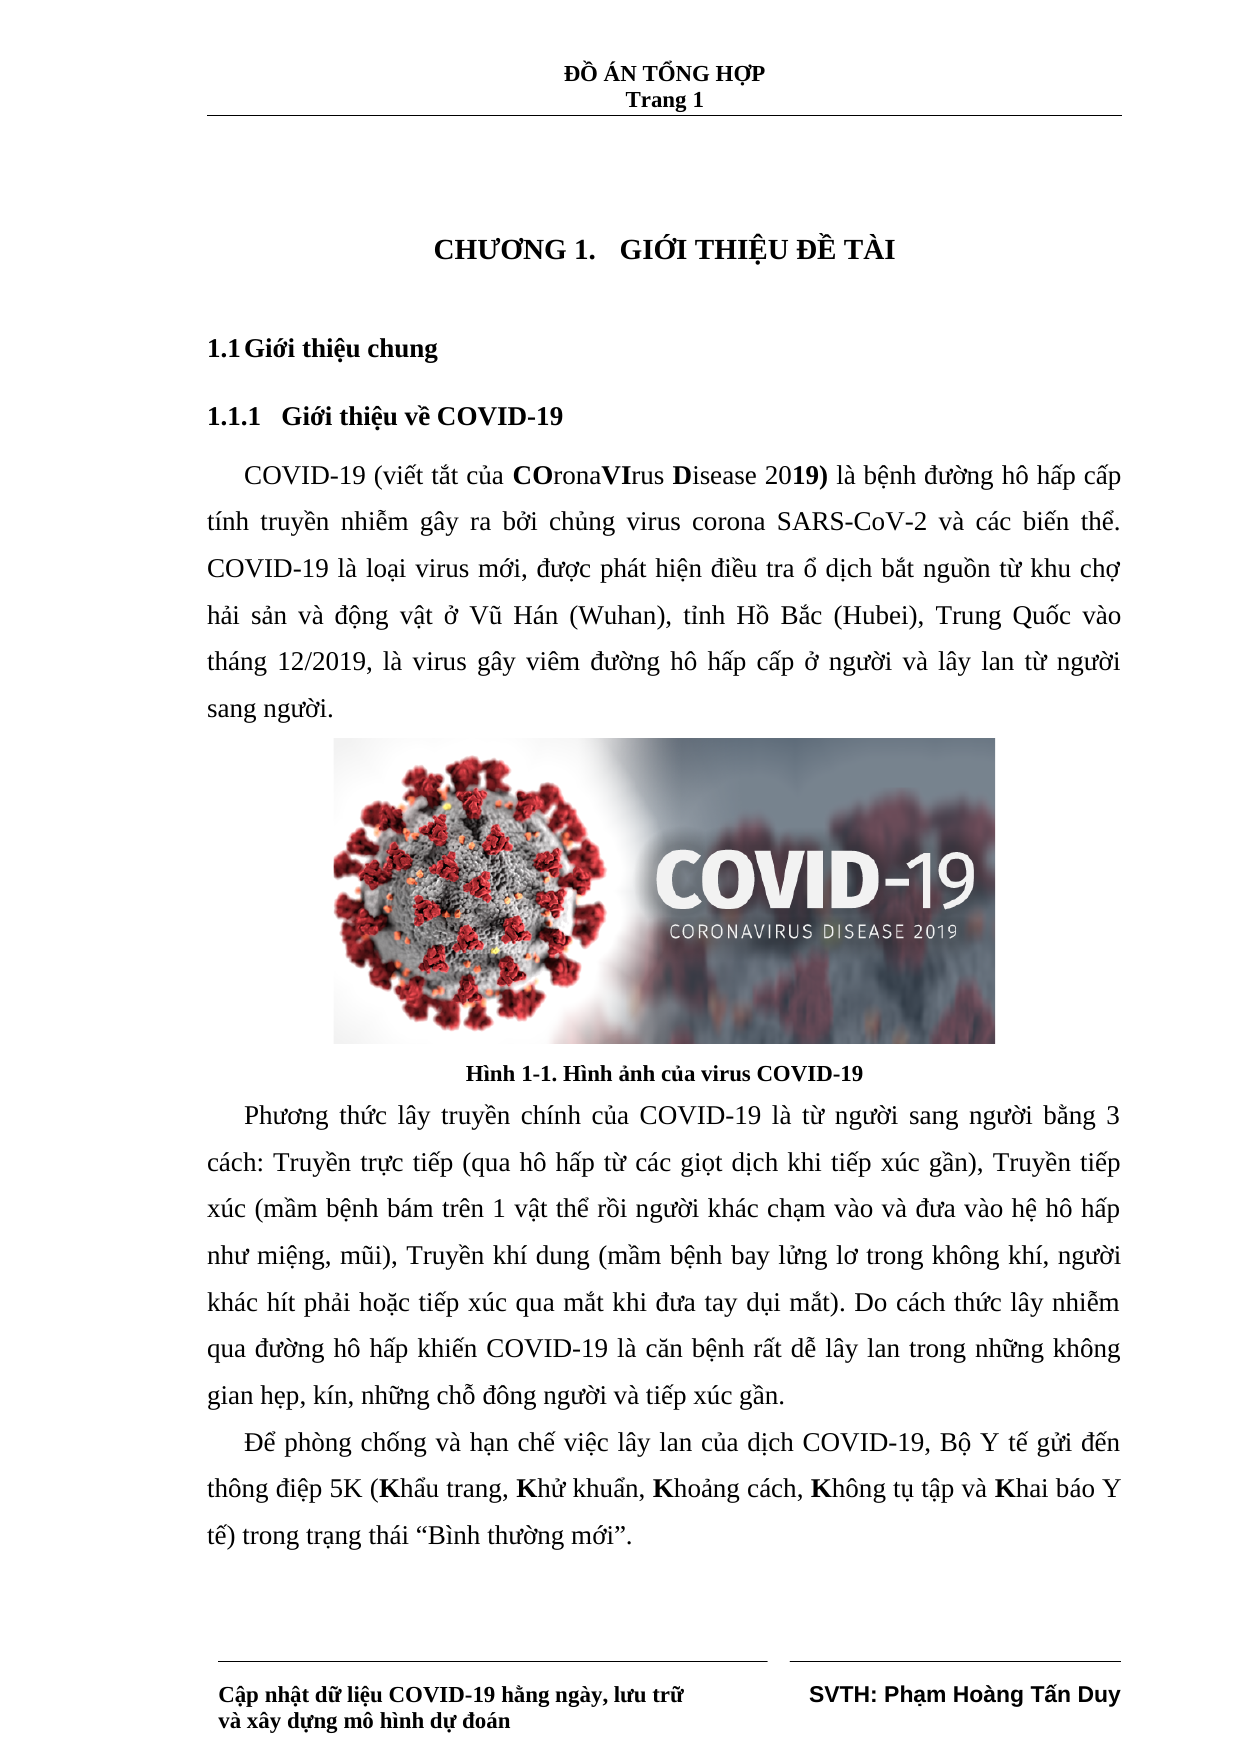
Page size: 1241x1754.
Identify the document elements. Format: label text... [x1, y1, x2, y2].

text Hình 1-1. Hình ảnh của virus COVID-19 [207, 1059, 1122, 1086]
subtitle Giới thiệu về COVID-19 [207, 399, 1122, 431]
text Phương thức lây truyền chính của COVID-19 là từ người sang người bằng 3 cách: Truyền trực tiếp (qua hô hấp từ các giọt dịch khi tiếp xúc gần), Truyền tiếp xúc (mầm bệnh bám trên 1 vật thể rồi người khác chạm vào và đưa vào hệ hô hấp như miệng, mũi), Truyền khí dung (mầm bệnh bay lửng lơ trong không khí, người khác hít phải hoặc tiếp xúc qua mắt khi đưa tay dụi mắt). Do cách thức lây nhiễm qua đường hô hấp khiến COVID-19 là căn bệnh rất dễ lây lan trong những không gian hẹp, kín, những chỗ đông người và tiếp xúc gần. [207, 1099, 1122, 1410]
subtitle Giới thiệu chung [207, 332, 1122, 363]
text COVID-19 (viết tắt của COronaVIrus Disease 2019) là bệnh đường hô hấp cấp tính truyền nhiễm gây ra bởi chủng virus corona SARS-CoV-2 và các biến thể. COVID-19 là loại virus mới, được phát hiện điều tra ổ dịch bắt nguồn từ khu chợ hải sản và động vật ở Vũ Hán (Wuhan), tỉnh Hồ Bắc (Hubei), Trung Quốc vào tháng 12/2019, là virus gây viêm đường hô hấp cấp ở người và lây lan từ người sang người. [207, 459, 1122, 723]
subtitle GIỚI THIỆU ĐỀ TÀI [207, 232, 1122, 265]
text Để phòng chống và hạn chế việc lây lan của dịch COVID-19, Bộ Y tế gửi đến thông điệp 5K (Khẩu trang, Khử khuẩn, Khoảng cách, Không tụ tập và Khai báo Y tế) trong trạng thái “Bình thường mới”. [207, 1426, 1122, 1550]
picture [333, 738, 996, 1044]
